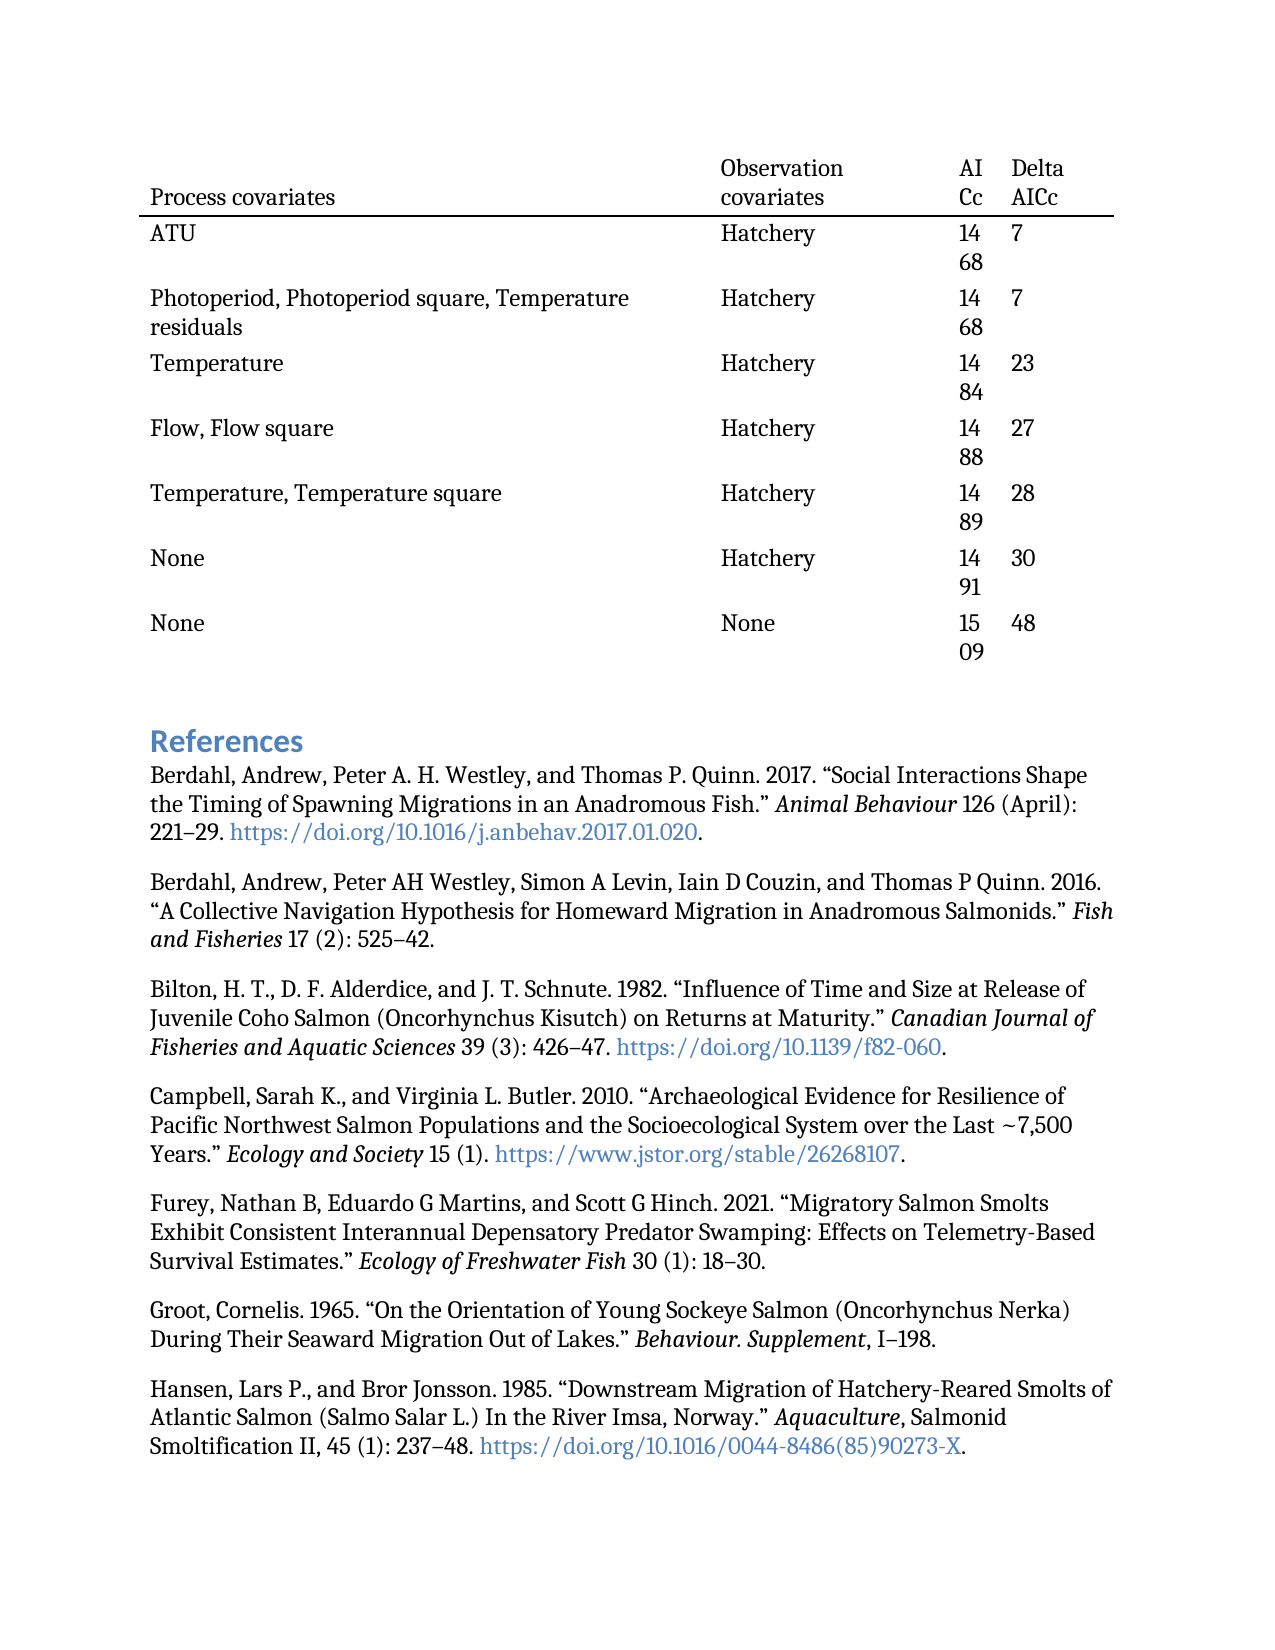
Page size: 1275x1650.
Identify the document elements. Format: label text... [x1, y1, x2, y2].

subtitle References [150, 720, 1125, 761]
table_cell Hatchery [709, 280, 948, 345]
text Furey, Nathan B, Eduardo G Martins, and Scott G Hinch. 2021. “Migratory Salmon Smolts Exhibit Consistent Interannual Depensatory Predator Swamping: Effects on Telemetry-Based Survival Estimates.” Ecology of Freshwater Fish 30 (1): 18–30. [150, 1189, 1125, 1275]
table_header Process covariates [139, 150, 709, 215]
table_header Observation covariates [709, 150, 948, 215]
table_cell None [139, 605, 709, 670]
table_cell Photoperiod, Photoperiod square, Temperature residuals [139, 280, 709, 345]
table_cell 30 [1000, 540, 1114, 605]
text Berdahl, Andrew, Peter AH Westley, Simon A Levin, Iain D Couzin, and Thomas P Quinn. 2016. “A Collective Navigation Hypothesis for Homeward Migration in Anadromous Salmonids.” Fish and Fisheries 17 (2): 525–42. [150, 868, 1125, 954]
table_cell None [709, 605, 948, 670]
table_cell Hatchery [709, 475, 948, 540]
table_cell 7 [1000, 217, 1114, 280]
table_cell Hatchery [709, 345, 948, 410]
text Campbell, Sarah K., and Virginia L. Butler. 2010. “Archaeological Evidence for Resilience of Pacific Northwest Salmon Populations and the Socioecological System over the Last ~7,500 Years.” Ecology and Society 15 (1). https://www.jstor.org/stable/26268107. [150, 1082, 1125, 1168]
table_cell 1484 [948, 345, 1000, 410]
table_cell 27 [1000, 410, 1114, 475]
table_cell Hatchery [709, 540, 948, 605]
table_cell Hatchery [709, 410, 948, 475]
table_cell None [139, 540, 709, 605]
table_cell Temperature, Temperature square [139, 475, 709, 540]
table_cell 1509 [948, 605, 1000, 670]
table_header AICc [948, 150, 1000, 215]
text Groot, Cornelis. 1965. “On the Orientation of Young Sockeye Salmon (Oncorhynchus Nerka) During Their Seaward Migration Out of Lakes.” Behaviour. Supplement, I–198. [150, 1296, 1125, 1354]
table_cell Temperature [139, 345, 709, 410]
table_cell ATU [139, 217, 709, 280]
table_cell Flow, Flow square [139, 410, 709, 475]
table_cell Hatchery [709, 217, 948, 280]
text Hansen, Lars P., and Bror Jonsson. 1985. “Downstream Migration of Hatchery-Reared Smolts of Atlantic Salmon (Salmo Salar L.) In the River Imsa, Norway.” Aquaculture, Salmonid Smoltification II, 45 (1): 237–48. https://doi.org/10.1016/0044-8486(85)90273-X. [150, 1374, 1125, 1461]
table_cell 1468 [948, 280, 1000, 345]
table_header Delta AICc [1000, 150, 1114, 215]
text Berdahl, Andrew, Peter A. H. Westley, and Thomas P. Quinn. 2017. “Social Interactions Shape the Timing of Spawning Migrations in an Anadromous Fish.” Animal Behaviour 126 (April): 221–29. https://doi.org/10.1016/j.anbehav.2017.01.020. [150, 761, 1125, 847]
table_cell 1491 [948, 540, 1000, 605]
table_cell 28 [1000, 475, 1114, 540]
table_cell 23 [1000, 345, 1114, 410]
table_cell 48 [1000, 605, 1114, 670]
table_cell 7 [1000, 280, 1114, 345]
table_cell 1489 [948, 475, 1000, 540]
text Bilton, H. T., D. F. Alderdice, and J. T. Schnute. 1982. “Influence of Time and Size at Release of Juvenile Coho Salmon (Oncorhynchus Kisutch) on Returns at Maturity.” Canadian Journal of Fisheries and Aquatic Sciences 39 (3): 426–47. https://doi.org/10.1139/f82-060. [150, 975, 1125, 1061]
table_cell 1468 [948, 217, 1000, 280]
table_cell 1488 [948, 410, 1000, 475]
